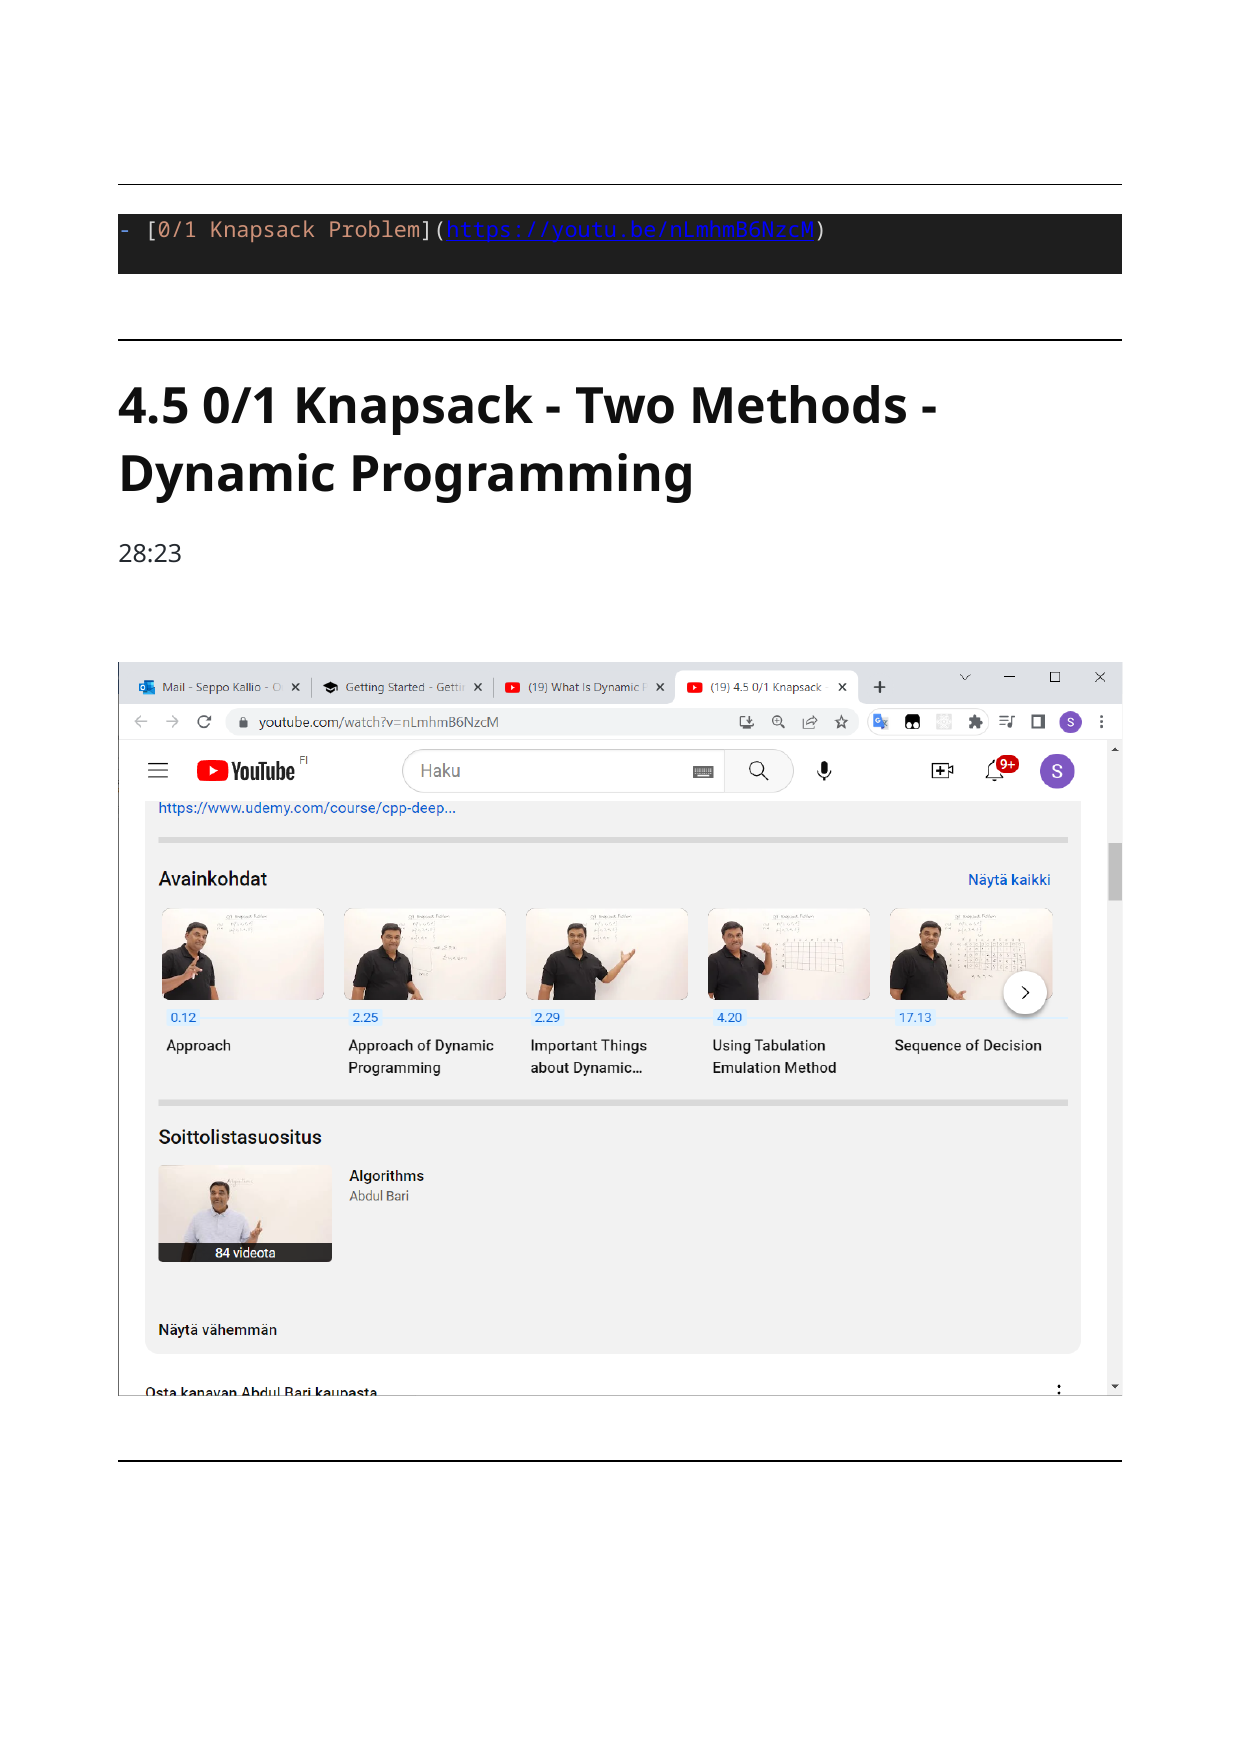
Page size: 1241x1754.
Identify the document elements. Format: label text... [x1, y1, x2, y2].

subtitle 4.5 0/1 Knapsack - Two Methods - Dynamic Programming [118, 370, 1122, 506]
text 28:23 [118, 536, 1122, 569]
picture [118, 662, 1123, 1396]
text - [0/1 Knapsack Problem](https://youtu.be/nLmhmB6NzcM) [118, 214, 1122, 244]
